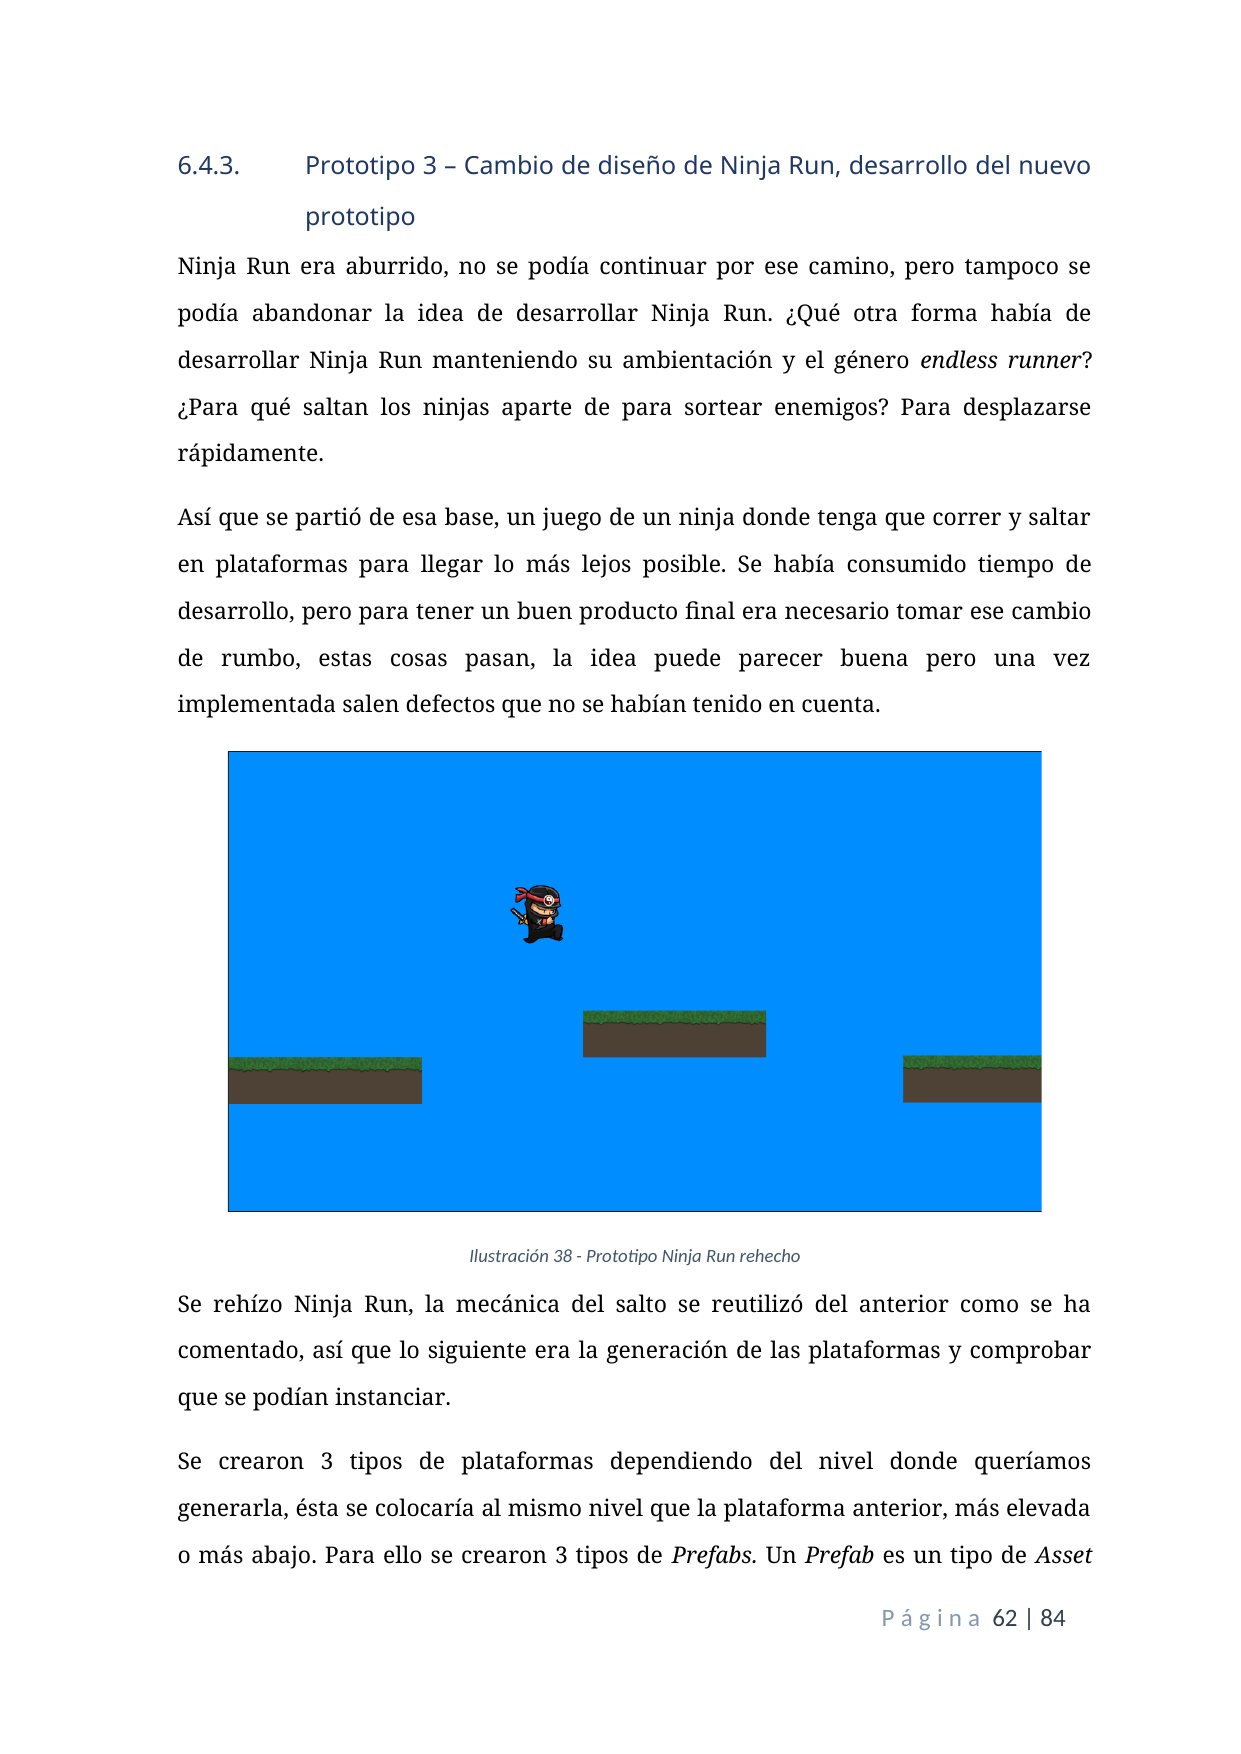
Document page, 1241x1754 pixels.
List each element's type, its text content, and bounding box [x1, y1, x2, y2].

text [177, 1445, 1092, 1570]
text Ninja Run era aburrido, no se podía continuar por ese camino, pero tampoco se podía abandonar la idea de desarrollar Ninja Run. ¿Qué otra forma había de desarrollar Ninja Run manteniendo su ambientación y el género endless runner? ¿Para qué saltan los ninjas aparte de para sortear enemigos? Para desplazarse rápidamente. [177, 250, 1092, 468]
list Prototipo 3 – Cambio de diseño de Ninja Run, desarrollo del nuevo prototipo [177, 148, 1092, 233]
text Se rehízo Ninja Run, la mecánica del salto se reutilizó del anterior como se ha comentado, así que lo siguiente era la generación de las plataformas y comprobar que se podían instanciar. [177, 1288, 1092, 1413]
picture [227, 751, 1042, 1212]
text Así que se partió de esa base, un juego de un ninja donde tenga que correr y saltar en plataformas para llegar lo más lejos posible. Se había consumido tiempo de desarrollo, pero para tener un buen producto final era necesario tomar ese cambio de rumbo, estas cosas pasan, la idea puede parecer buena pero una vez implementada salen defectos que no se habían tenido en cuenta. [177, 501, 1092, 719]
